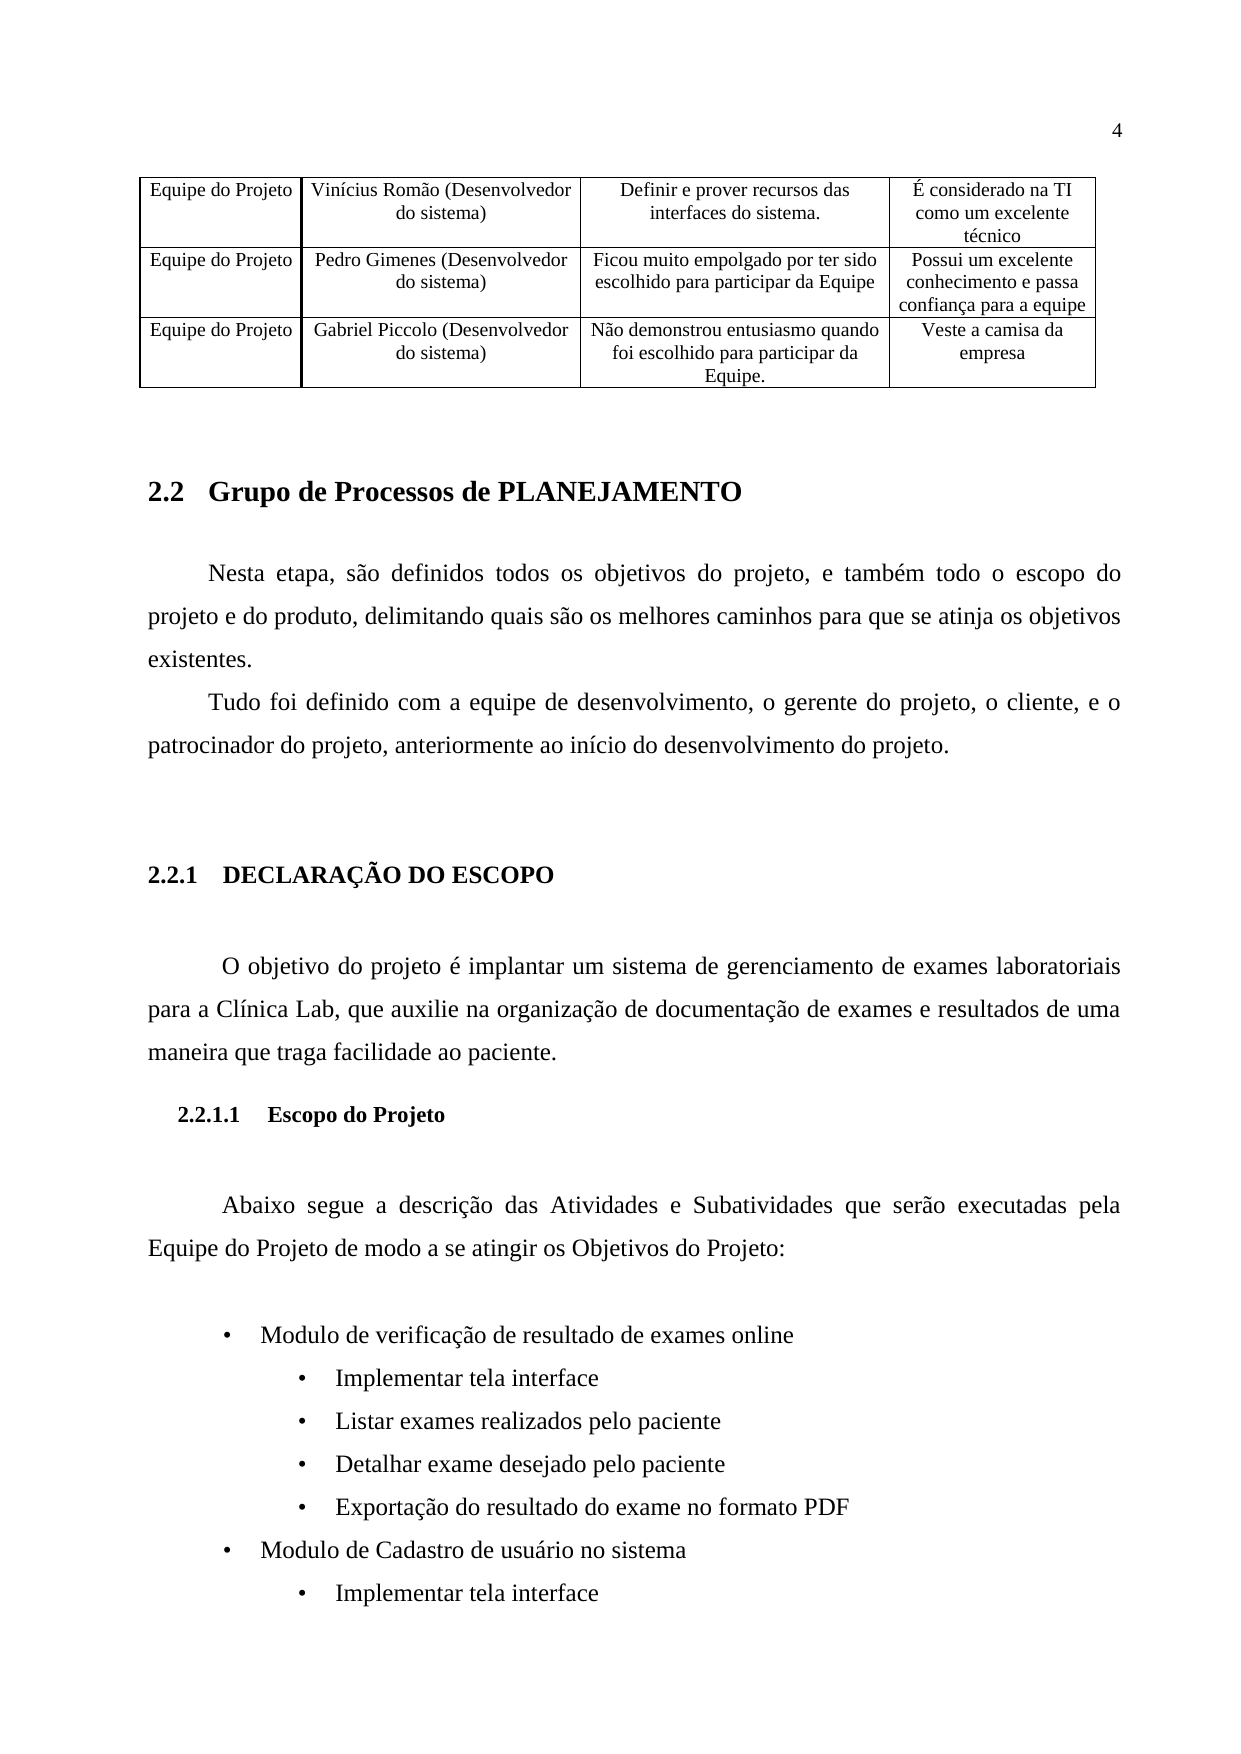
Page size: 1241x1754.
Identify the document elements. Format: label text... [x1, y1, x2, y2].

list Implementar tela interface [298, 1578, 1122, 1607]
list Detalhar exame desejado pelo paciente [298, 1449, 1122, 1478]
subtitle Escopo do Projeto [177, 1101, 1122, 1128]
list Implementar tela interface [298, 1363, 1122, 1392]
list Exportação do resultado do exame no formato PDF [298, 1492, 1122, 1521]
table_cell Veste a camisa da empresa [890, 318, 1095, 387]
list Listar exames realizados pelo paciente [298, 1406, 1122, 1435]
text Tudo foi definido com a equipe de desenvolvimento, o gerente do projeto, o cliente, e o patrocinador do projeto, anteriormente ao início do desenvolvimento do projeto. [148, 687, 1122, 759]
table_cell Definir e prover recursos das interfaces do sistema. [581, 178, 889, 247]
text Nesta etapa, são definidos todos os objetivos do projeto, e também todo o escopo do projeto e do produto, delimitando quais são os melhores caminhos para que se atinja os objetivos existentes. [148, 558, 1122, 673]
subtitle Grupo de Processos de PLANEJAMENTO [148, 474, 1122, 508]
table_cell Equipe do Projeto [141, 318, 300, 387]
table_cell Vinícius Romão (Desenvolvedor do sistema) [303, 178, 580, 247]
list Modulo de Cadastro de usuário no sistema [223, 1535, 1122, 1564]
table_cell Não demonstrou entusiasmo quando foi escolhido para participar da Equipe. [581, 318, 889, 387]
text O objetivo do projeto é implantar um sistema de gerenciamento de exames laboratoriais para a Clínica Lab, que auxilie na organização de documentação de exames e resultados de uma maneira que traga facilidade ao paciente. [148, 951, 1122, 1066]
list Modulo de verificação de resultado de exames online [223, 1320, 1122, 1348]
table_cell Pedro Gimenes (Desenvolvedor do sistema) [303, 248, 580, 317]
subtitle DECLARAÇÃO DO ESCOPO [148, 860, 1122, 889]
table_cell Gabriel Piccolo (Desenvolvedor do sistema) [303, 318, 580, 387]
table_cell Possui um excelente conhecimento e passa confiança para a equipe [890, 248, 1095, 317]
table_cell É considerado na TI como um excelente técnico [890, 178, 1095, 247]
table_cell Ficou muito empolgado por ter sido escolhido para participar da Equipe [581, 248, 889, 317]
text Abaixo segue a descrição das Atividades e Subatividades que serão executadas pela Equipe do Projeto de modo a se atingir os Objetivos do Projeto: [148, 1190, 1122, 1262]
table_cell Equipe do Projeto [141, 248, 300, 317]
table_cell Equipe do Projeto [141, 178, 300, 247]
